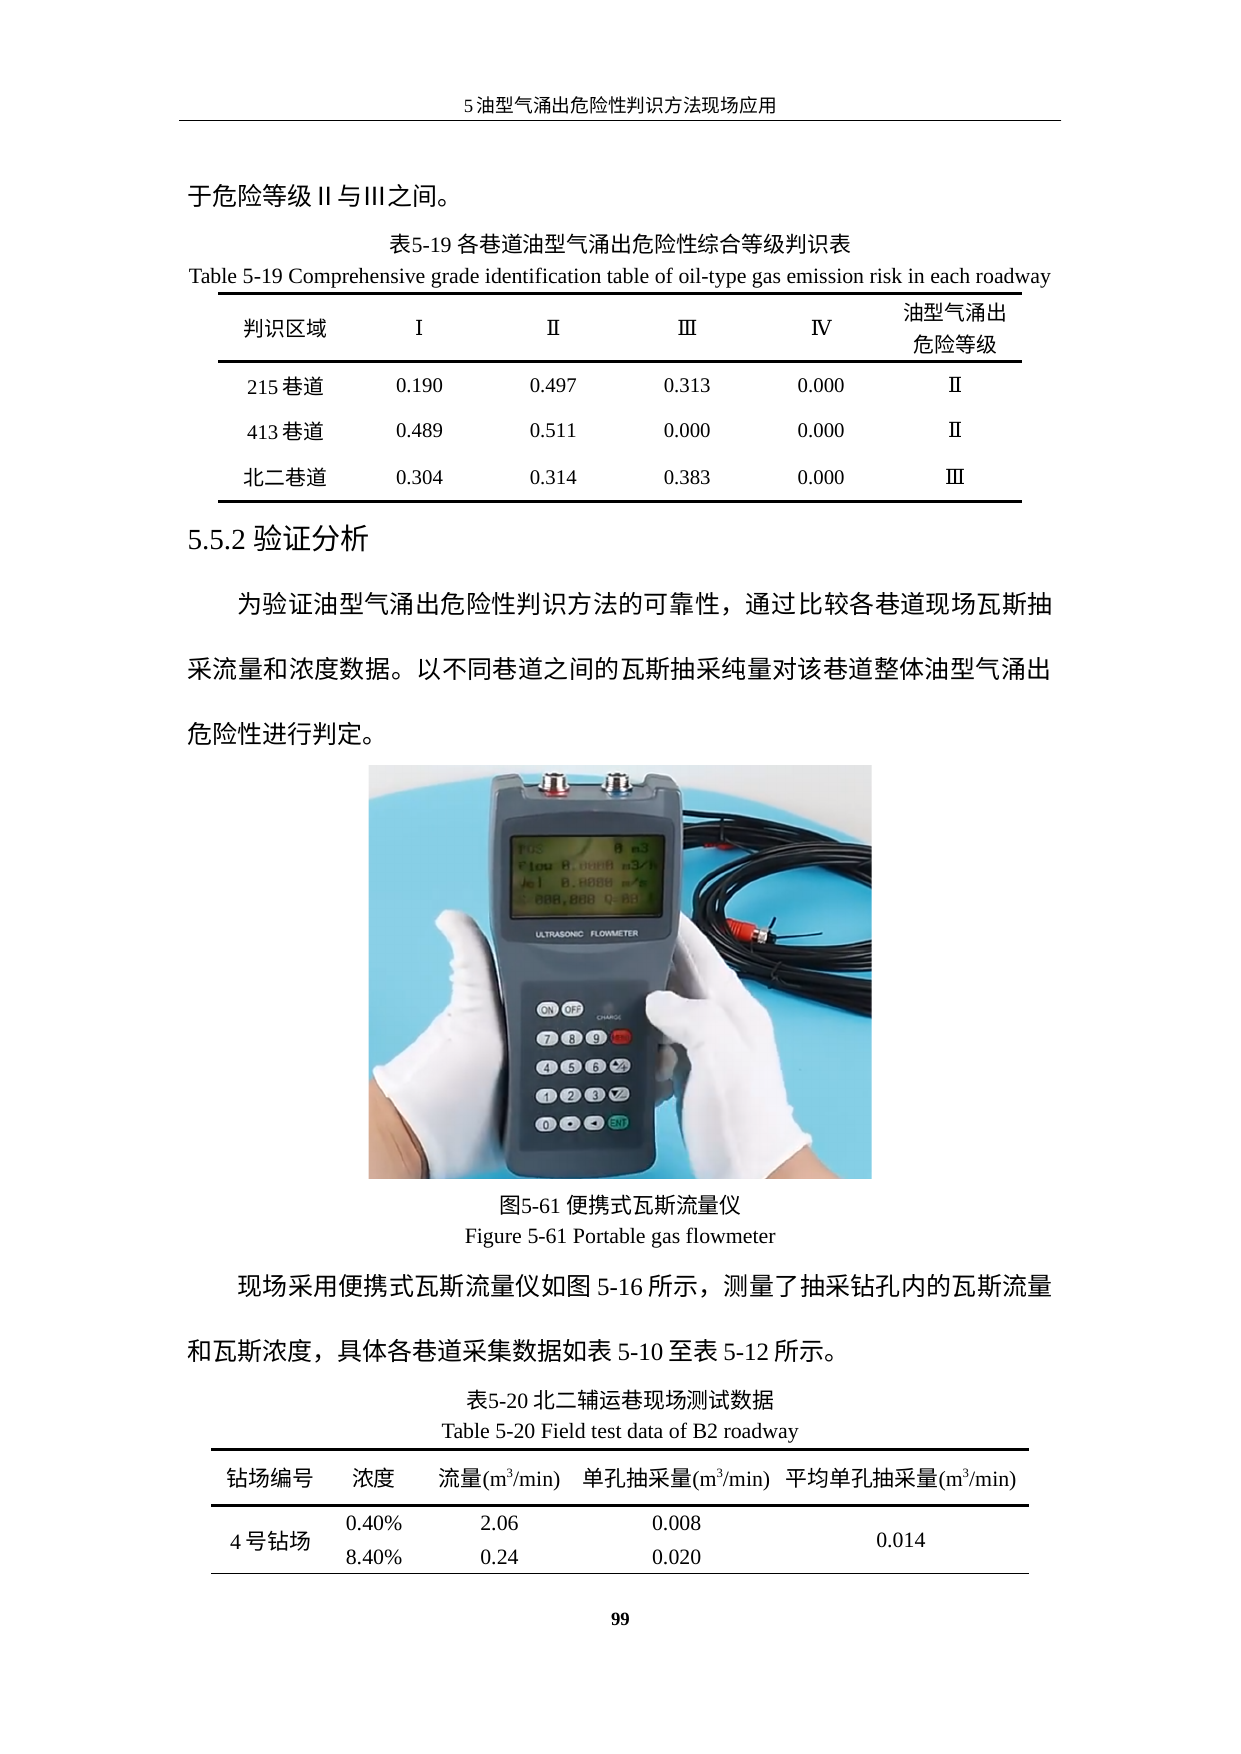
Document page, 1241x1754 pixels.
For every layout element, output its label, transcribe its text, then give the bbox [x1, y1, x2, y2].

table_header Ⅰ [352, 295, 486, 360]
table_cell 0.020 [581, 1539, 772, 1573]
table_cell 0.304 [352, 454, 486, 500]
table_cell 413巷道 [218, 407, 352, 453]
table_header 单孔抽采量(m3/min) [581, 1451, 772, 1503]
table_cell 0.383 [620, 454, 754, 500]
table_cell Ⅱ [888, 407, 1022, 453]
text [187, 162, 1053, 227]
table_header Ⅱ [486, 295, 620, 360]
list 验证分析 [187, 516, 1053, 557]
table_cell Ⅲ [888, 454, 1022, 500]
table_cell 0.314 [486, 454, 620, 500]
table_cell 0.24 [418, 1539, 581, 1573]
table_cell 北二巷道 [218, 454, 352, 500]
table_header Ⅲ [620, 295, 754, 360]
text 现场采用便携式瓦斯流量仪如图5-16所示，测量了抽采钻孔内的瓦斯流量和瓦斯浓度，具体各巷道采集数据如表5-10至表5-12所示。 [187, 1252, 1053, 1382]
table_cell 2.06 [418, 1507, 581, 1539]
table_header 油型气涌出危险等级 [888, 295, 1022, 360]
table_header 平均单孔抽采量(m3/min) [773, 1451, 1029, 1503]
table_cell 0.000 [754, 363, 888, 407]
table_cell 0.40% [330, 1507, 418, 1539]
table_cell 0.313 [620, 363, 754, 407]
table_cell 8.40% [330, 1539, 418, 1573]
table_cell 0.008 [581, 1507, 772, 1539]
text Table - Field test data of B2 roadway [187, 1415, 1053, 1447]
table_cell Ⅱ [888, 363, 1022, 407]
table_cell 0.190 [352, 363, 486, 407]
table_cell 0.511 [486, 407, 620, 453]
table_header Ⅳ [754, 295, 888, 360]
table_cell 0.489 [352, 407, 486, 453]
text 为验证油型气涌出危险性判识方法的可靠性，通过比较各巷道现场瓦斯抽采流量和浓度数据。以不同巷道之间的瓦斯抽采纯量对该巷道整体油型气涌出危险性进行判定。 [187, 570, 1053, 765]
table_header 钻场编号 [211, 1451, 329, 1503]
table_header 浓度 [330, 1451, 418, 1503]
text Figure 5-10 Portable gas flowmeter [187, 1220, 1053, 1252]
table_header 流量(m3/min) [418, 1451, 581, 1503]
table_cell 215巷道 [218, 363, 352, 407]
table_header 判识区域 [218, 295, 352, 360]
table_cell 4号钻场 [211, 1507, 329, 1573]
table_cell 0.000 [754, 407, 888, 453]
picture [368, 765, 872, 1179]
table_cell 0.000 [754, 454, 888, 500]
table_cell 0.014 [773, 1507, 1029, 1573]
text Table - Comprehensive grade identification table of oil-type gas emission risk in each roadway [187, 259, 1053, 292]
table_cell 0.000 [620, 407, 754, 453]
table_cell 0.497 [486, 363, 620, 407]
